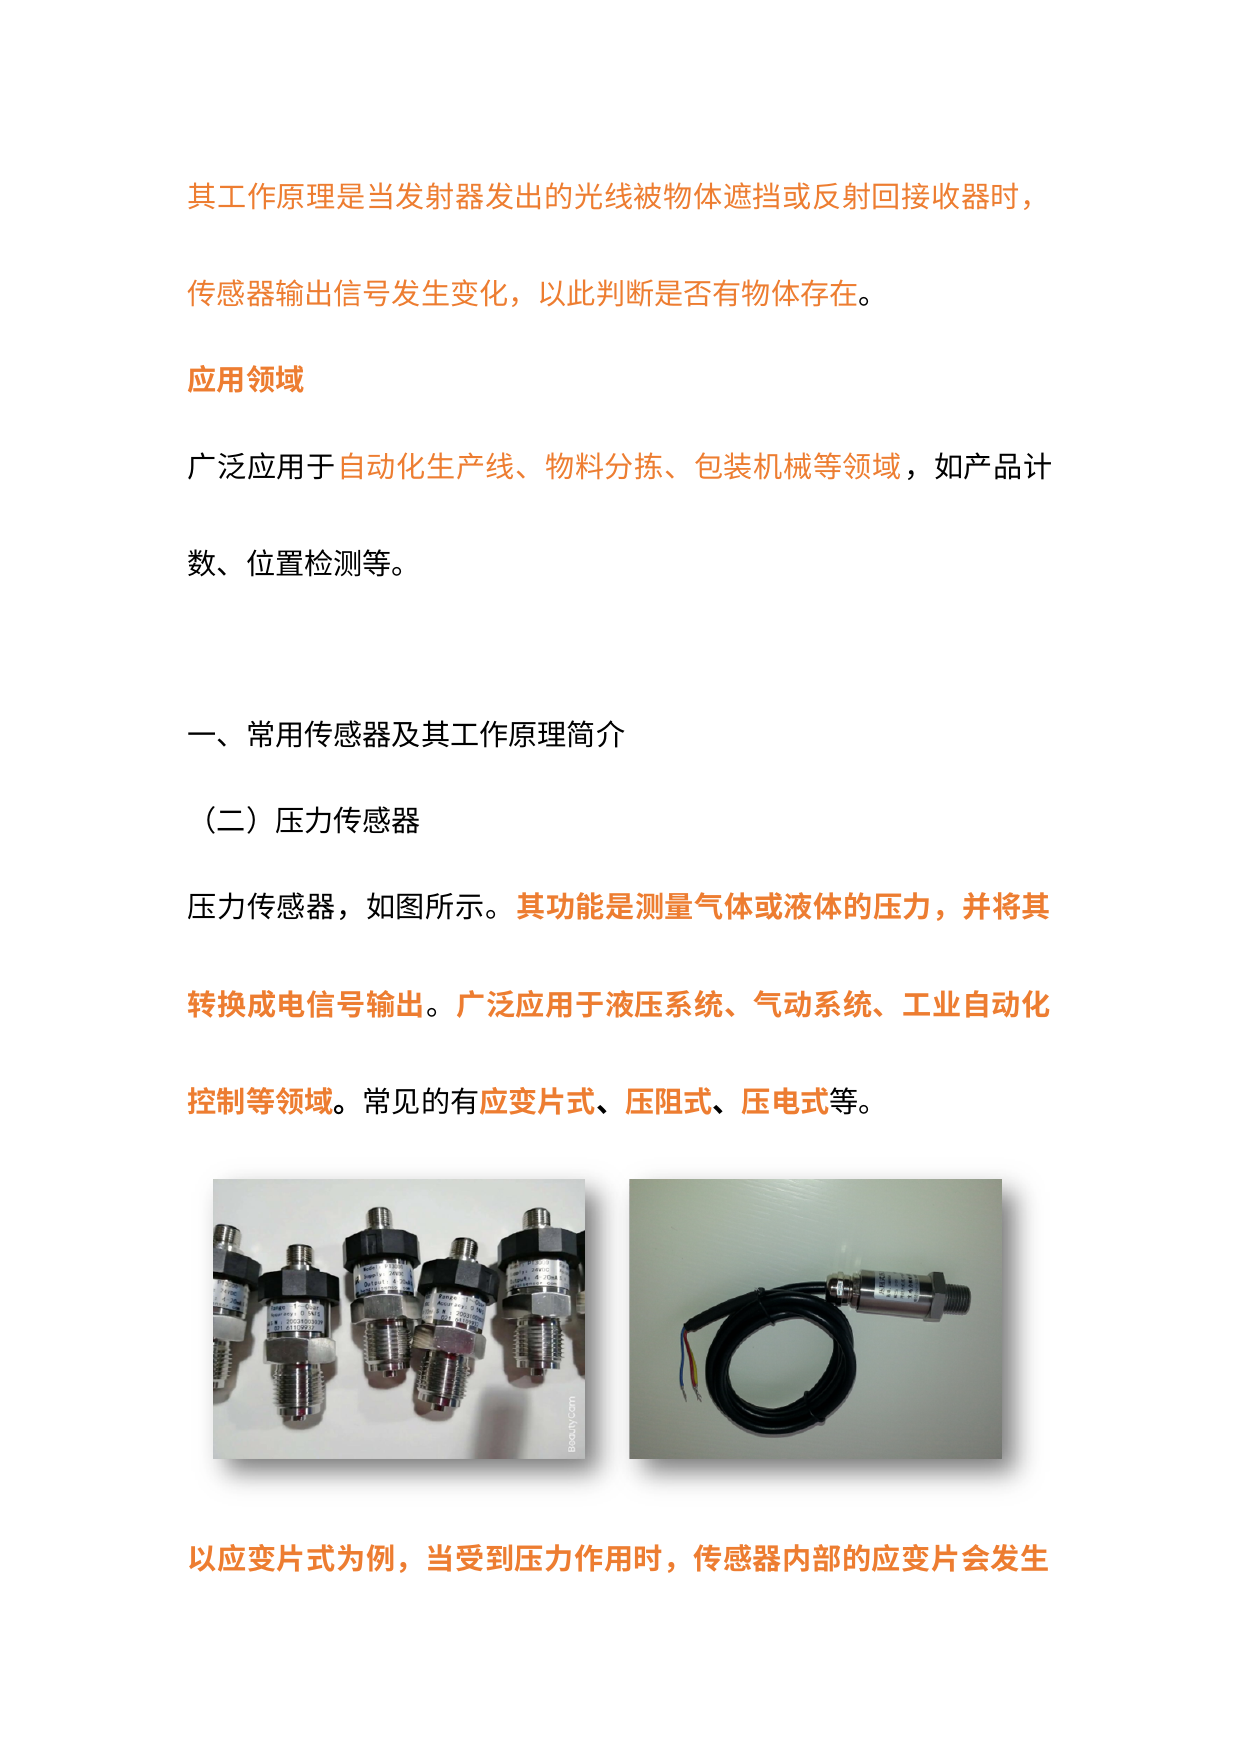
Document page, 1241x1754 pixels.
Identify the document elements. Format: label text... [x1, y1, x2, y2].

list 常用传感器及其工作原理简介 [187, 700, 1053, 765]
text （二）压力传感器 [187, 786, 1053, 851]
text 广泛应用于自动化生产线、物料分拣、包装机械等领域，如产品计数、位置检测等。 [187, 432, 1053, 594]
text 压力传感器，如图所示。其功能是测量气体或液体的压力，并将其转换成电信号输出。广泛应用于液压系统、气动系统、工业自动化控制等领域。常见的有应变片式、压阻式、压电式等。 [187, 872, 1053, 1132]
text 应用领域 [187, 346, 1053, 411]
picture [187, 1153, 1053, 1510]
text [187, 1524, 1053, 1589]
text 其工作原理是当发射器发出的光线被物体遮挡或反射回接收器时，传感器输出信号发生变化，以此判断是否有物体存在。 [187, 162, 1053, 324]
